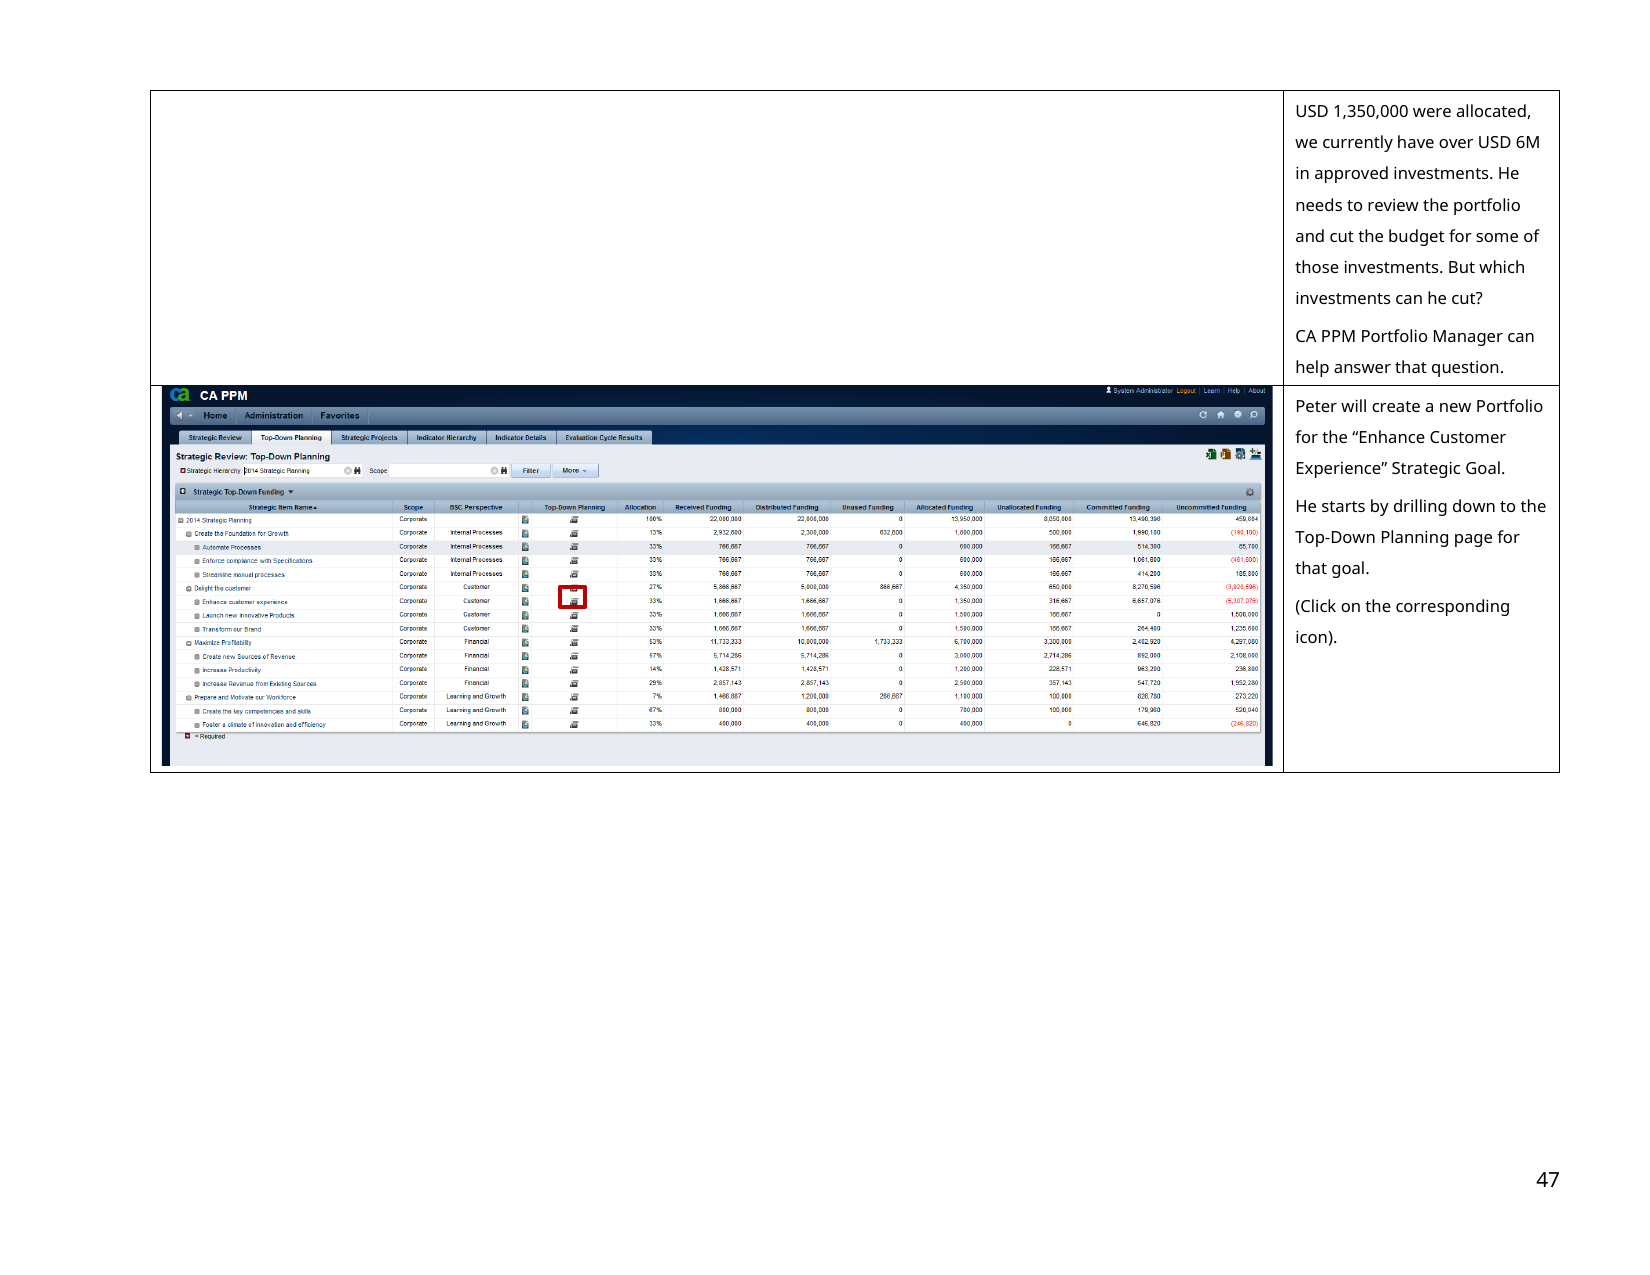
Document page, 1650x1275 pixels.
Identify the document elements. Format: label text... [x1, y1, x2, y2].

table_cell Peter will create a new Portfolio for the “Enhance Customer Experience” Strategic Goal. He starts by drilling down to the Top-Down Planning page for that goal. (Click on the corresponding icon). [1284, 386, 1559, 772]
picture [161, 385, 1273, 766]
table_cell [151, 386, 1283, 772]
table_cell [151, 91, 1283, 385]
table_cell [1284, 91, 1559, 385]
